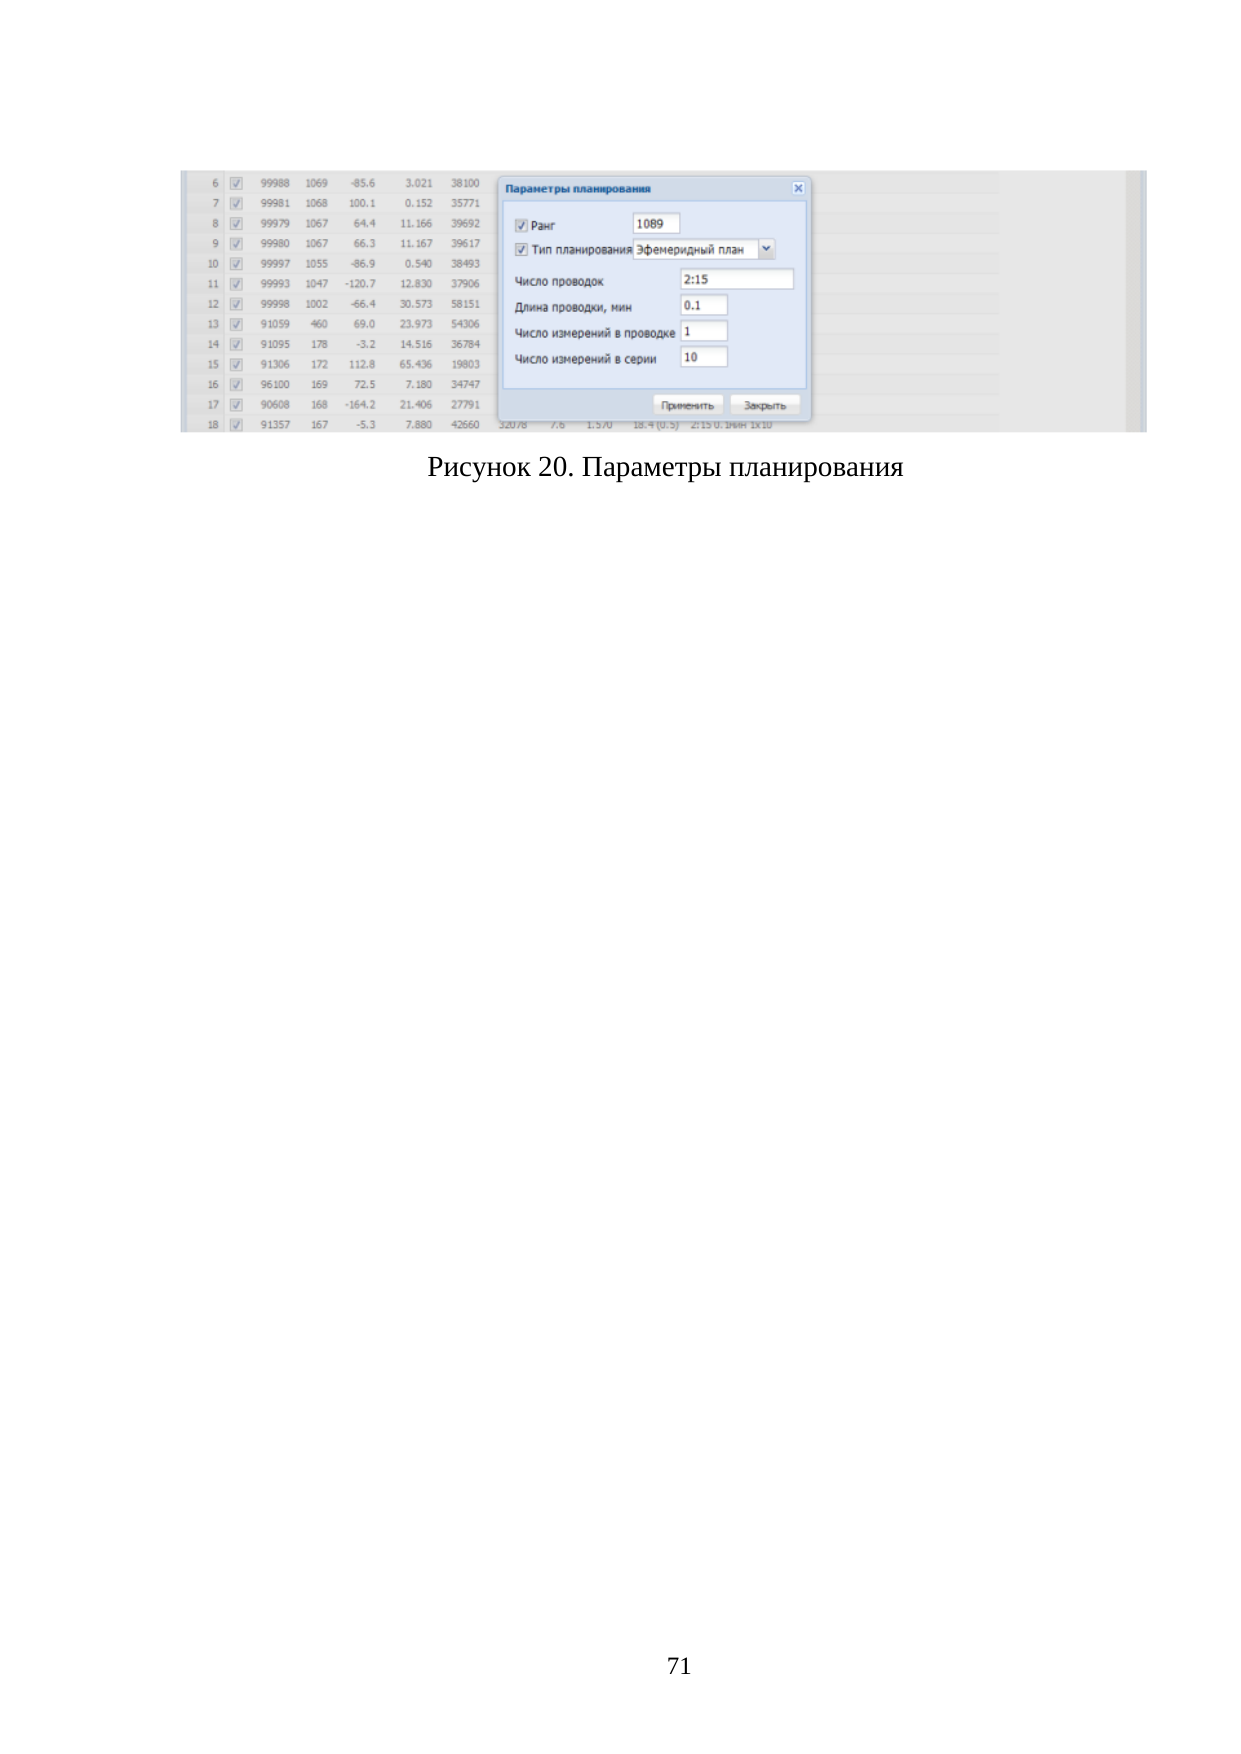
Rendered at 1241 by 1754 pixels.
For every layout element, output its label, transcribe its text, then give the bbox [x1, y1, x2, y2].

text Рисунок 20. Параметры планирования [177, 449, 1153, 482]
picture [177, 168, 1152, 435]
